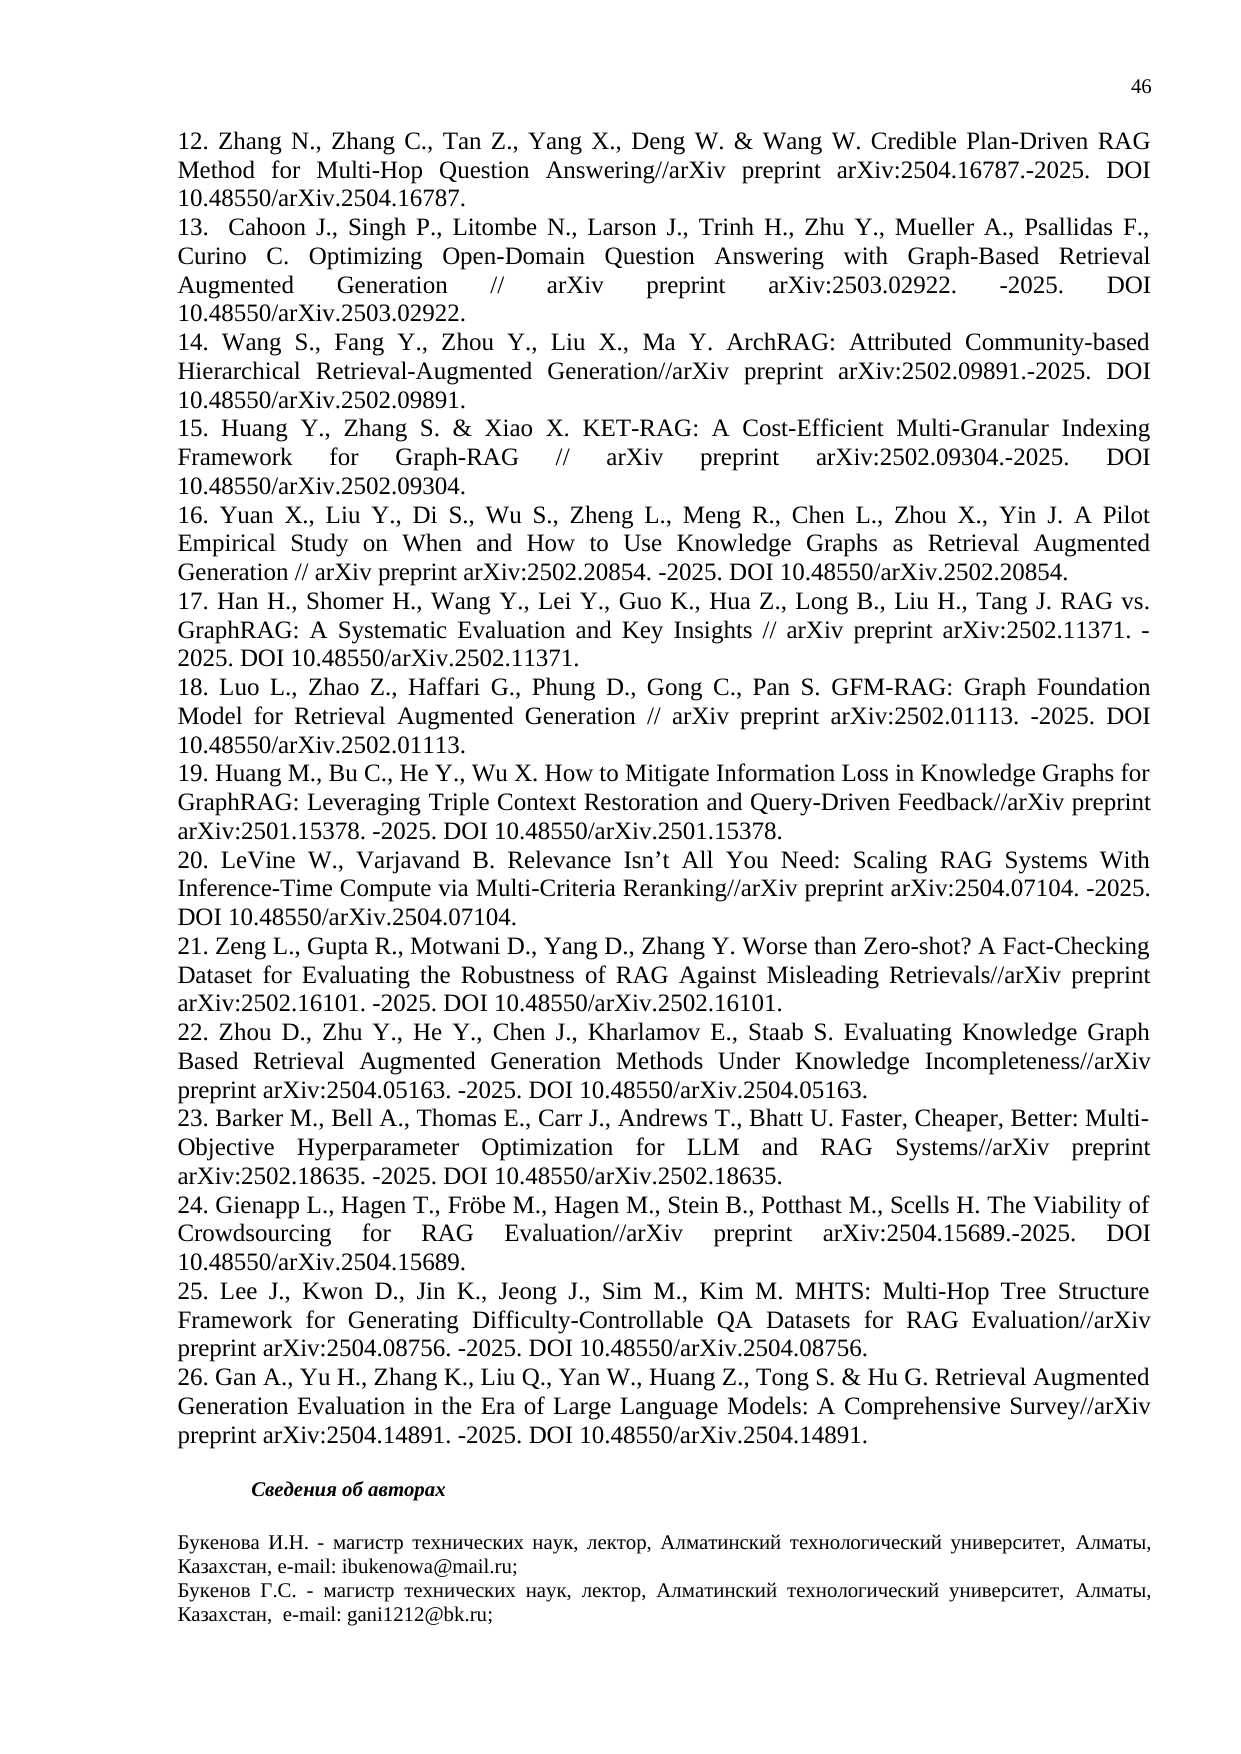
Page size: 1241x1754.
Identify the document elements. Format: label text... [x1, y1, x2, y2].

text 17. Han H., Shomer H., Wang Y., Lei Y., Guo K., Hua Z., Long B., Liu H., Tang J. RAG vs. GraphRAG: A Systematic Evaluation and Key Insights // arXiv preprint arXiv:2502.11371. -2025. DOI 10.48550/arXiv.2502.11371. [177, 586, 1152, 672]
text 15. Huang Y., Zhang S. & Xiao X. KET-RAG: A Cost-Efficient Multi-Granular Indexing Framework for Graph-RAG // arXiv preprint arXiv:2502.09304.-2025. DOI 10.48550/arXiv.2502.09304. [177, 413, 1152, 500]
text Букенова И.Н. - магистр технических наук, лектор, Алматинский технологический университет, Алматы, Казахстан, e-mail: ibukenowa@mail.ru; [177, 1530, 1152, 1578]
text 12. Zhang N., Zhang C., Tan Z., Yang X., Deng W. & Wang W. Credible Plan-Driven RAG Method for Multi-Hop Question Answering//arXiv preprint arXiv:2504.16787.-2025. DOI 10.48550/arXiv.2504.16787. [177, 126, 1152, 212]
text 16. Yuan X., Liu Y., Di S., Wu S., Zheng L., Meng R., Chen L., Zhou X., Yin J. A Pilot Empirical Study on When and How to Use Knowledge Graphs as Retrieval Augmented Generation // arXiv preprint arXiv:2502.20854. -2025. DOI 10.48550/arXiv.2502.20854. [177, 500, 1152, 586]
text 19. Huang M., Bu C., He Y., Wu X. How to Mitigate Information Loss in Knowledge Graphs for GraphRAG: Leveraging Triple Context Restoration and Query-Driven Feedback//arXiv preprint arXiv:2501.15378. -2025. DOI 10.48550/arXiv.2501.15378. [177, 758, 1152, 845]
text 24. Gienapp L., Hagen T., Fröbe M., Hagen M., Stein B., Potthast M., Scells H. The Viability of Crowdsourcing for RAG Evaluation//arXiv preprint arXiv:2504.15689.-2025. DOI 10.48550/arXiv.2504.15689. [177, 1190, 1152, 1276]
text 22. Zhou D., Zhu Y., He Y., Chen J., Kharlamov E., Staab S. Evaluating Knowledge Graph Based Retrieval Augmented Generation Methods Under Knowledge Incompleteness//arXiv preprint arXiv:2504.05163. -2025. DOI 10.48550/arXiv.2504.05163. [177, 1017, 1152, 1103]
text 13. Cahoon J., Singh P., Litombe N., Larson J., Trinh H., Zhu Y., Mueller A., Psallidas F., Curino C. Optimizing Open-Domain Question Answering with Graph-Based Retrieval Augmented Generation // arXiv preprint arXiv:2503.02922. -2025. DOI 10.48550/arXiv.2503.02922. [177, 212, 1152, 327]
text 25. Lee J., Kwon D., Jin K., Jeong J., Sim M., Kim M. MHTS: Multi-Hop Tree Structure Framework for Generating Difficulty-Controllable QA Datasets for RAG Evaluation//arXiv preprint arXiv:2504.08756. -2025. DOI 10.48550/arXiv.2504.08756. [177, 1276, 1152, 1362]
text 18. Luo L., Zhao Z., Haffari G., Phung D., Gong C., Pan S. GFM-RAG: Graph Foundation Model for Retrieval Augmented Generation // arXiv preprint arXiv:2502.01113. -2025. DOI 10.48550/arXiv.2502.01113. [177, 672, 1152, 758]
text 21. Zeng L., Gupta R., Motwani D., Yang D., Zhang Y. Worse than Zero-shot? A Fact-Checking Dataset for Evaluating the Robustness of RAG Against Misleading Retrievals//arXiv preprint arXiv:2502.16101. -2025. DOI 10.48550/arXiv.2502.16101. [177, 931, 1152, 1017]
text 23. Barker M., Bell A., Thomas E., Carr J., Andrews T., Bhatt U. Faster, Cheaper, Better: Multi-Objective Hyperparameter Optimization for LLM and RAG Systems//arXiv preprint arXiv:2502.18635. -2025. DOI 10.48550/arXiv.2502.18635. [177, 1103, 1152, 1190]
text Сведения об авторах [177, 1477, 1152, 1501]
text 26. Gan A., Yu H., Zhang K., Liu Q., Yan W., Huang Z., Tong S. & Hu G. Retrieval Augmented Generation Evaluation in the Era of Large Language Models: A Comprehensive Survey//arXiv preprint arXiv:2504.14891. -2025. DOI 10.48550/arXiv.2504.14891. [177, 1362, 1152, 1448]
text 20. LeVine W., Varjavand B. Relevance Isn’t All You Need: Scaling RAG Systems With Inference-Time Compute via Multi-Criteria Reranking//arXiv preprint arXiv:2504.07104. -2025. DOI 10.48550/arXiv.2504.07104. [177, 845, 1152, 931]
text 14. Wang S., Fang Y., Zhou Y., Liu X., Ma Y. ArchRAG: Attributed Community-based Hierarchical Retrieval-Augmented Generation//arXiv preprint arXiv:2502.09891.-2025. DOI 10.48550/arXiv.2502.09891. [177, 327, 1152, 413]
text Букенов Г.С. - магистр технических наук, лектор, Алматинский технологический университет, Алматы, Казахстан, e-mail: gani1212@bk.ru; [177, 1578, 1152, 1626]
